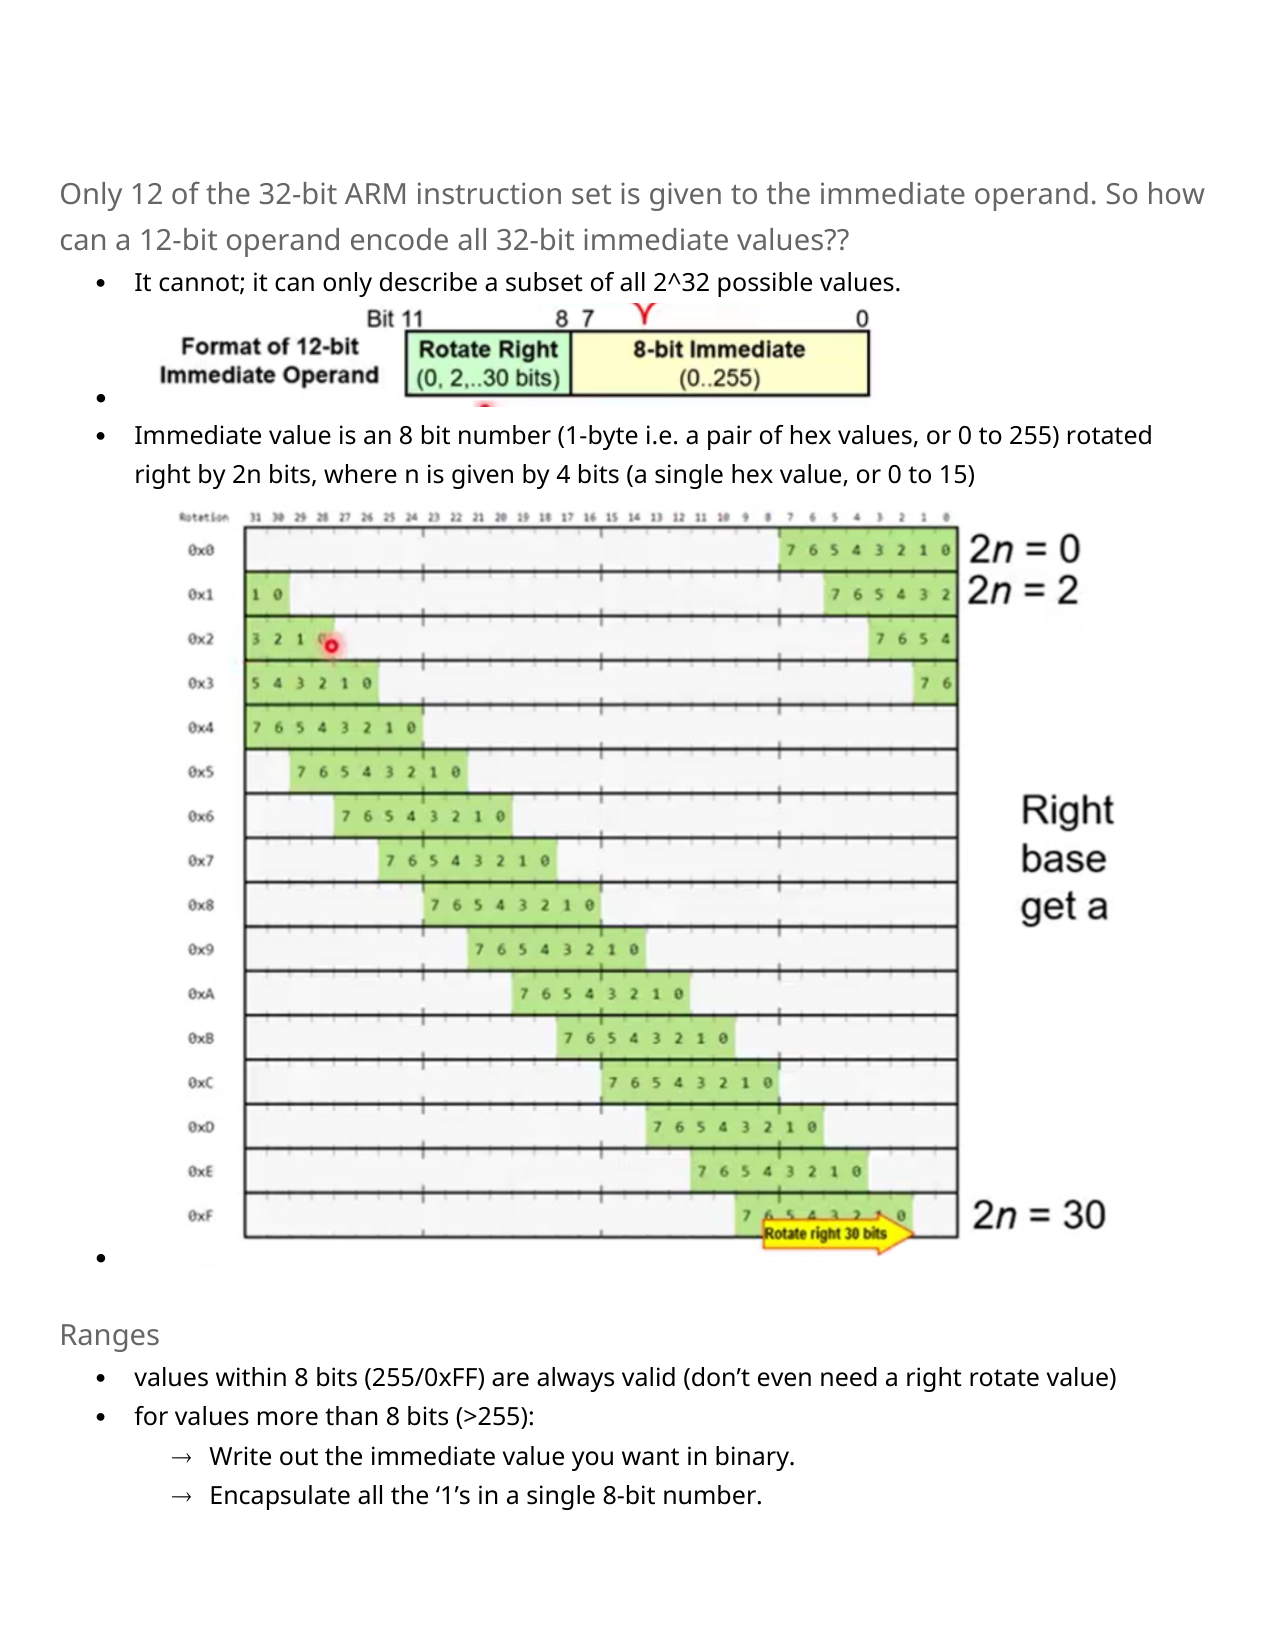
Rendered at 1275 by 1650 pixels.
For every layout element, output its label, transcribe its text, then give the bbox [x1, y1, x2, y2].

list Write out the immediate value you want in binary. [172, 1438, 1216, 1472]
list Immediate value is an 8 bit number (1-byte i.e. a pair of hex values, or 0 to 255) rotated right by 2n bits, where n is given by 4 bits (a single hex value, or 0 to 15) [97, 418, 1216, 491]
list Encapsulate all the ‘1’s in a single 8-bit number. [172, 1477, 1216, 1511]
list values within 8 bits (255/0xFF) are always valid (don’t even need a right rotate value) [97, 1360, 1216, 1394]
list for values more than 8 bits (>255): [97, 1399, 1216, 1433]
list It cannot; it can only describe a subset of all 2^32 possible values. [97, 265, 1216, 299]
subtitle Only 12 of the 32-bit ARM instruction set is given to the immediate operand. So how can a 12-bit operand encode all 32-bit immediate values?? [59, 173, 1216, 259]
subtitle Ranges [59, 1314, 1216, 1354]
